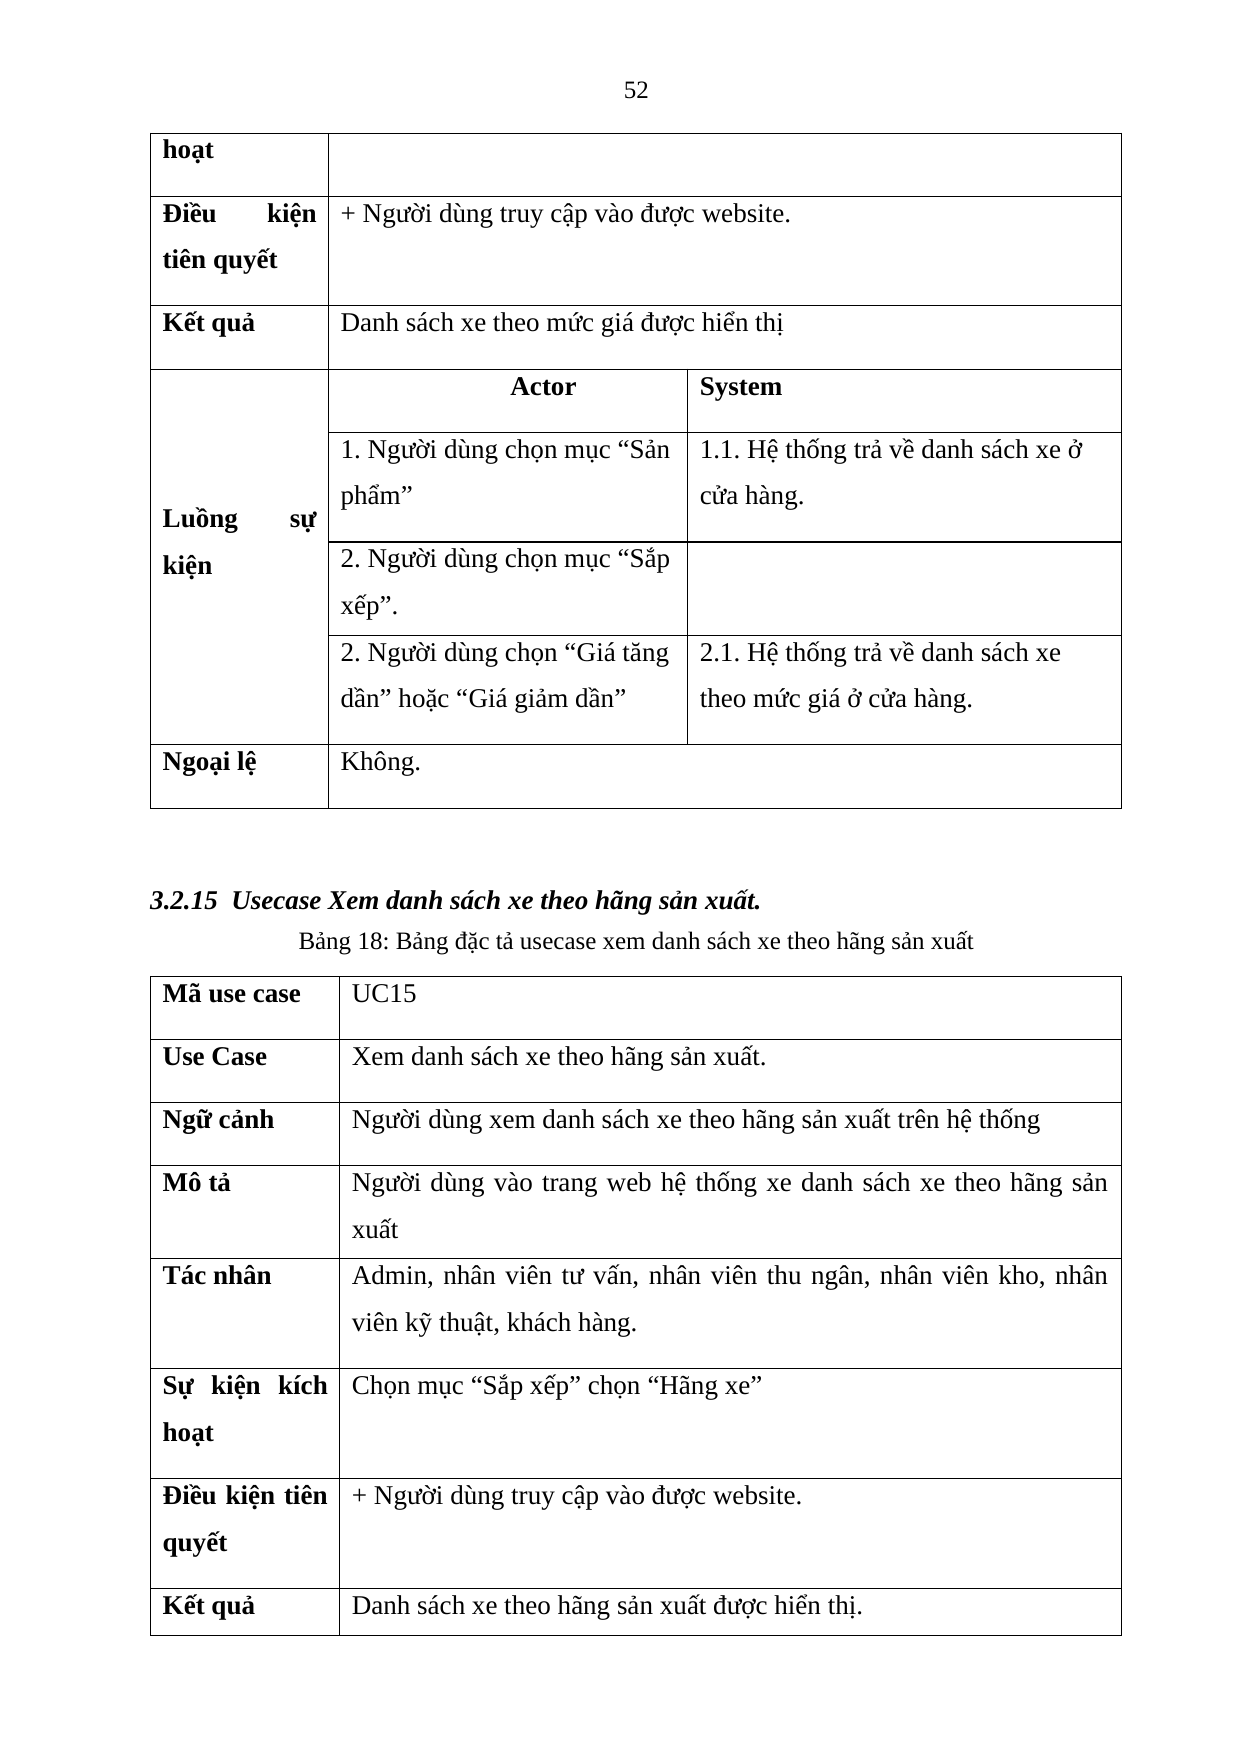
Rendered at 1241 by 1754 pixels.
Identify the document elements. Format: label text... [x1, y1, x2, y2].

table_cell Sự kiện kích hoạt [151, 1369, 339, 1478]
subtitle 3.2.15 Usecase Xem danh sách xe theo hãng sản xuất. [150, 884, 1122, 916]
table_cell Tác nhân [151, 1259, 339, 1368]
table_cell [340, 1589, 1121, 1635]
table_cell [329, 134, 1121, 196]
table_cell Người dùng xem danh sách xe theo hãng sản xuất trên hệ thống [340, 1103, 1121, 1165]
table_cell Xem danh sách xe theo hãng sản xuất. [340, 1040, 1121, 1102]
table_cell Mô tả [151, 1166, 339, 1258]
table_cell Điều kiện tiên quyết [151, 1479, 339, 1588]
table_cell Kết quả [151, 306, 328, 368]
table_cell Ngoại lệ [151, 745, 328, 807]
table_header UC15 [340, 977, 1121, 1039]
table_cell System [688, 370, 1121, 432]
table_cell Danh sách xe theo mức giá được hiển thị [329, 306, 1121, 368]
table_cell Luồng sự kiện [151, 370, 328, 744]
text Bảng 18: Bảng đặc tả usecase xem danh sách xe theo hãng sản xuất [150, 926, 1122, 955]
table_cell 2. Người dùng chọn mục “Sắp xếp”. [329, 543, 687, 634]
table_cell 1. Người dùng chọn mục “Sản phẩm” [329, 433, 687, 541]
table_cell [688, 543, 1121, 634]
table_cell + Người dùng truy cập vào được website. [340, 1479, 1121, 1588]
table_cell 2. Người dùng chọn “Giá tăng dần” hoặc “Giá giảm dần” [329, 636, 687, 744]
table_cell Kết quả [151, 1589, 339, 1635]
table_cell + Người dùng truy cập vào được website. [329, 197, 1121, 305]
table_cell Điều kiện tiên quyết [151, 197, 328, 305]
table_cell Không. [329, 745, 1121, 807]
table_cell Admin, nhân viên tư vấn, nhân viên thu ngân, nhân viên kho, nhân viên kỹ thuật, khách hàng. [340, 1259, 1121, 1368]
table_cell Ngữ cảnh [151, 1103, 339, 1165]
table_cell 1.1. Hệ thống trả về danh sách xe ở cửa hàng. [688, 433, 1121, 541]
table_header Mã use case [151, 977, 339, 1039]
table_cell Actor [329, 370, 687, 432]
table_cell Sự kiện kích hoạt [151, 134, 328, 196]
table_cell Người dùng vào trang web hệ thống xe danh sách xe theo hãng sản xuất [340, 1166, 1121, 1258]
table_cell Chọn mục “Sắp xếp” chọn “Hãng xe” [340, 1369, 1121, 1478]
table_cell 2.1. Hệ thống trả về danh sách xe theo mức giá ở cửa hàng. [688, 636, 1121, 744]
table_cell Use Case [151, 1040, 339, 1102]
